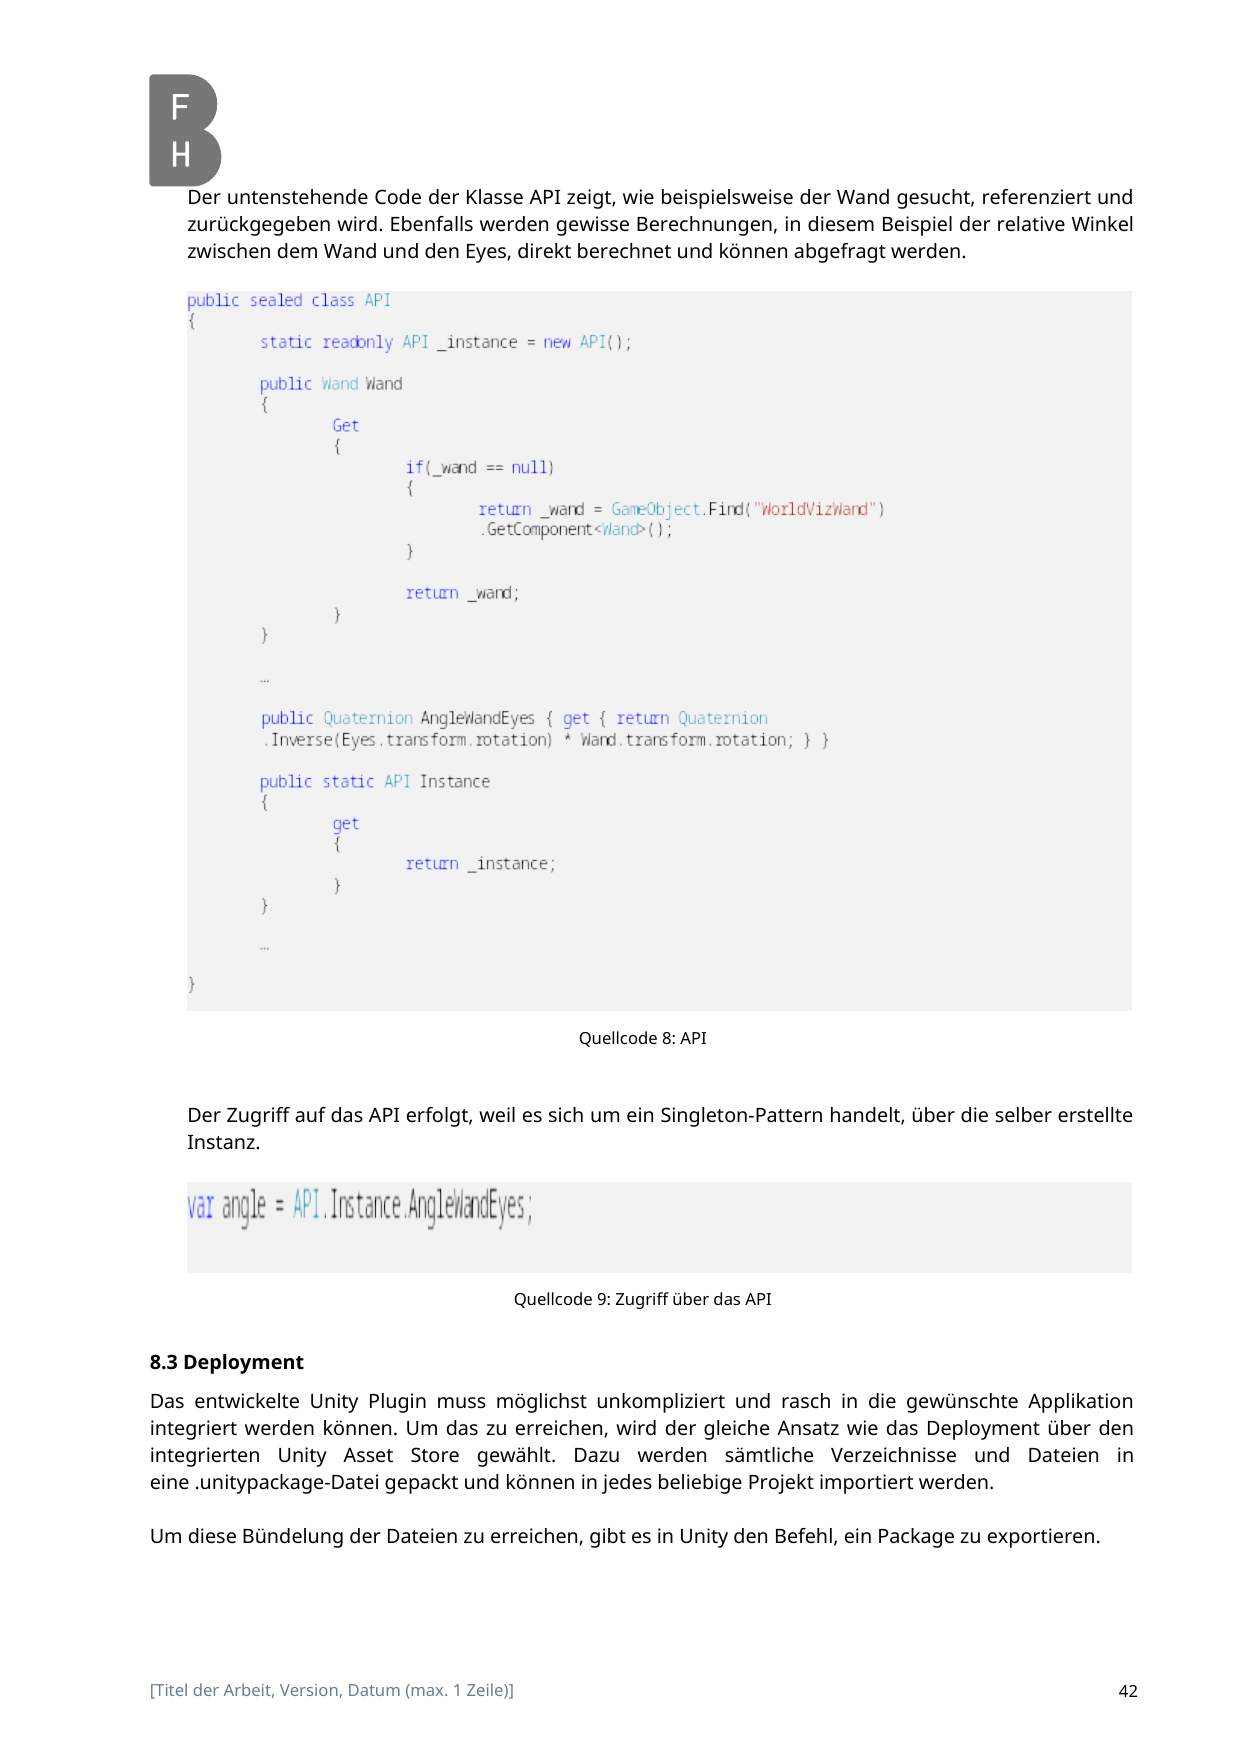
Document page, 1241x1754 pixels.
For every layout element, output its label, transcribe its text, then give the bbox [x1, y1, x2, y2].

text Quellcode : Zugriff über das API [149, 1285, 1136, 1311]
text Das entwickelte Unity Plugin muss möglichst unkompliziert und rasch in die gewünschte Applikation integriert werden können. Um das zu erreichen, wird der gleiche Ansatz wie das Deployment über den integrierten Unity Asset Store gewählt. Dazu werden sämtliche Verzeichnisse und Dateien in eine .unitypackage-Datei gepackt und können in jedes beliebige Projekt importiert werden. [149, 1388, 1136, 1496]
text Um diese Bündelung der Dateien zu erreichen, gibt es in Unity den Befehl, ein Package zu exportieren. [149, 1523, 1136, 1549]
list Der Zugriff auf das API erfolgt, weil es sich um ein Singleton-Pattern handelt, über die selber erstellte Instanz. [187, 1101, 1136, 1155]
list Der untenstehende Code der Klasse API zeigt, wie beispielsweise der Wand gesucht, referenziert und zurückgegeben wird. Ebenfalls werden gewisse Berechnungen, in diesem Beispiel der relative Winkel zwischen dem Wand und den Eyes, direkt berechnet und können abgefragt werden. [187, 183, 1136, 264]
subtitle Deployment [149, 1348, 1136, 1375]
text Quellcode : API [149, 1024, 1136, 1049]
